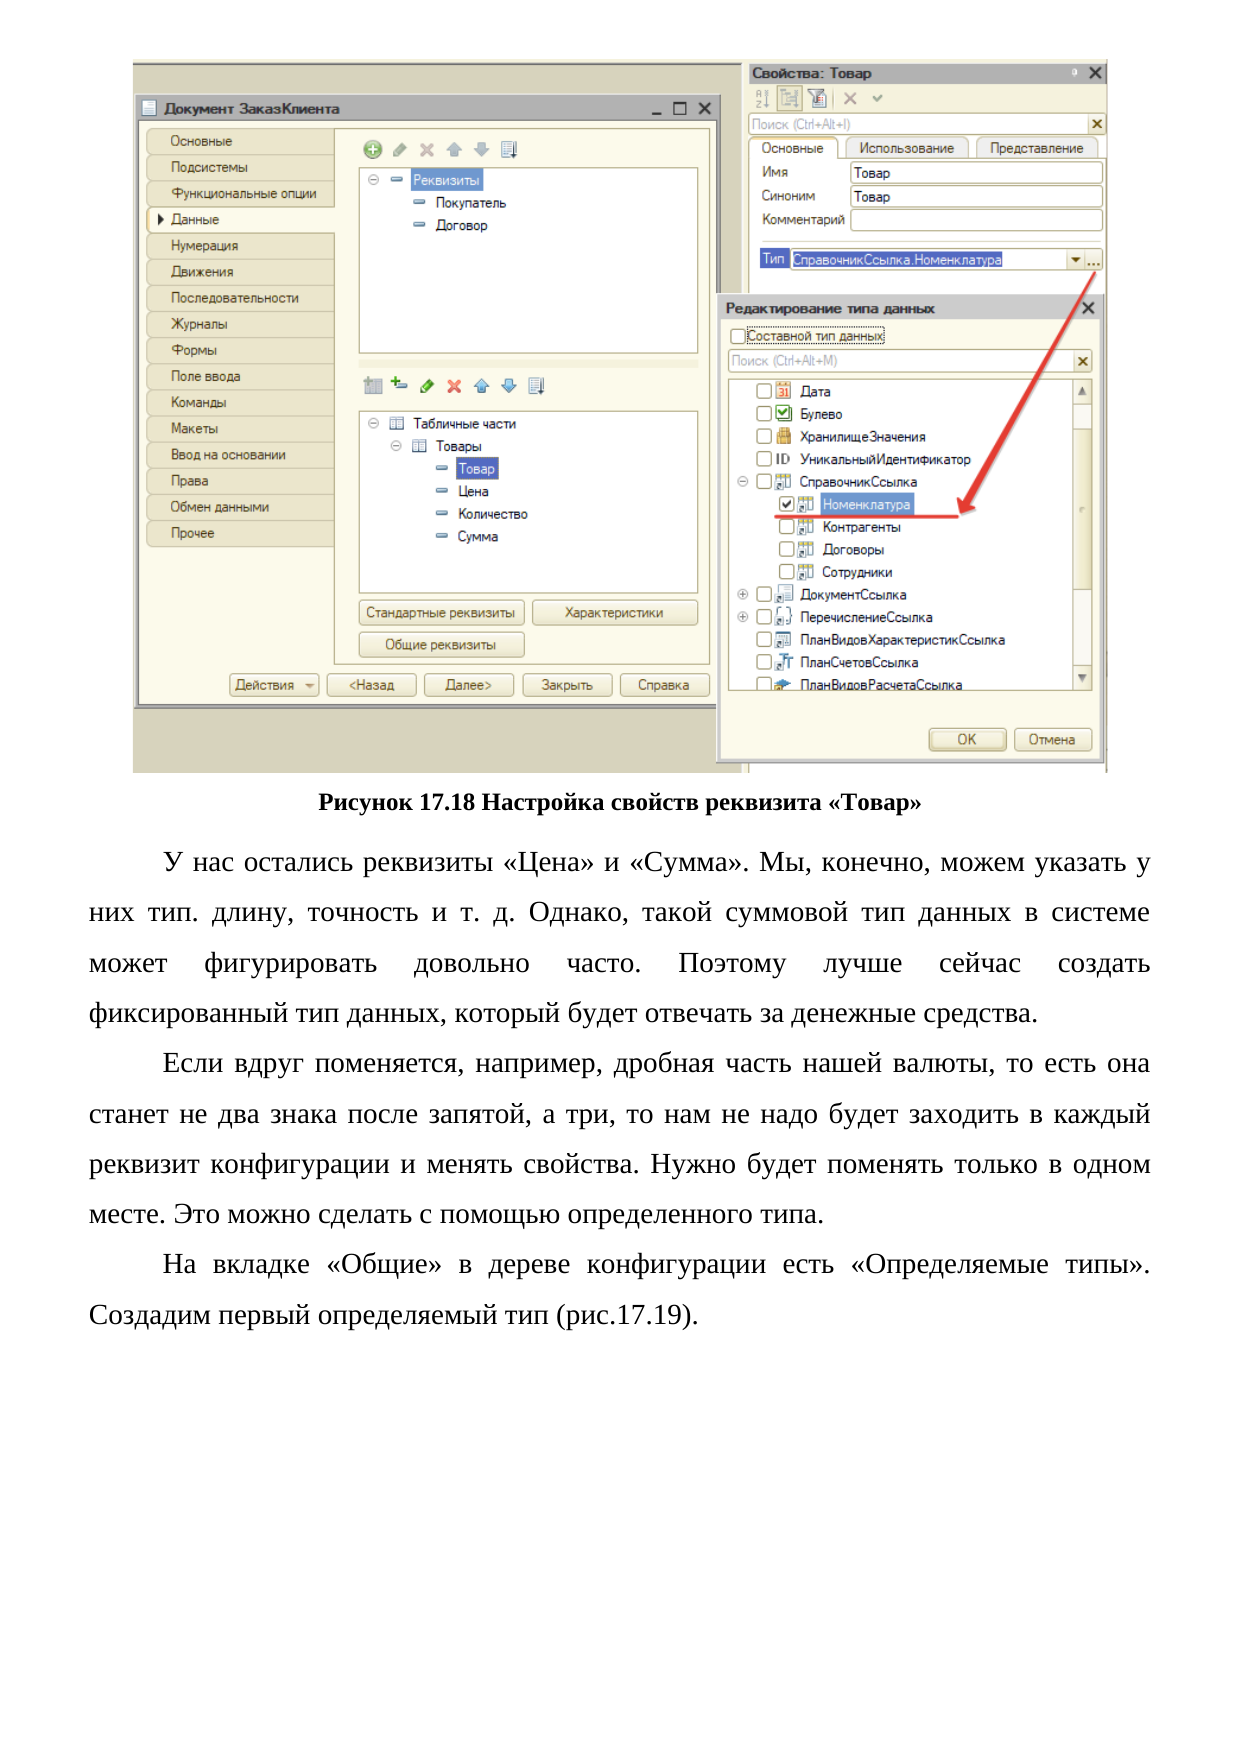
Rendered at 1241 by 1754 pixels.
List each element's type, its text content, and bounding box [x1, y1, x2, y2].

picture [132, 59, 1108, 773]
text На вкладке «Общие» в дереве конфигурации есть «Определяемые типы». Создадим первый определяемый тип (рис.17.19). [89, 1247, 1152, 1331]
text Если вдруг поменяется, например, дробная часть нашей валюты, то есть она станет не два знака после запятой, а три, то нам не надо будет заходить в каждый реквизит конфигурации и менять свойства. Нужно будет поменять только в одном месте. Это можно сделать с помощью определенного типа. [89, 1045, 1152, 1230]
text Рисунок 17.18 Настройка свойств реквизита «Товар» [89, 787, 1152, 815]
text У нас остались реквизиты «Цена» и «Сумма». Мы, конечно, можем указать у них тип. длину, точность и т. д. Однако, такой суммовой тип данных в системе может фигурировать довольно часто. Поэтому лучше сейчас создать фиксированный тип данных, который будет отвечать за денежные средства. [89, 844, 1152, 1029]
